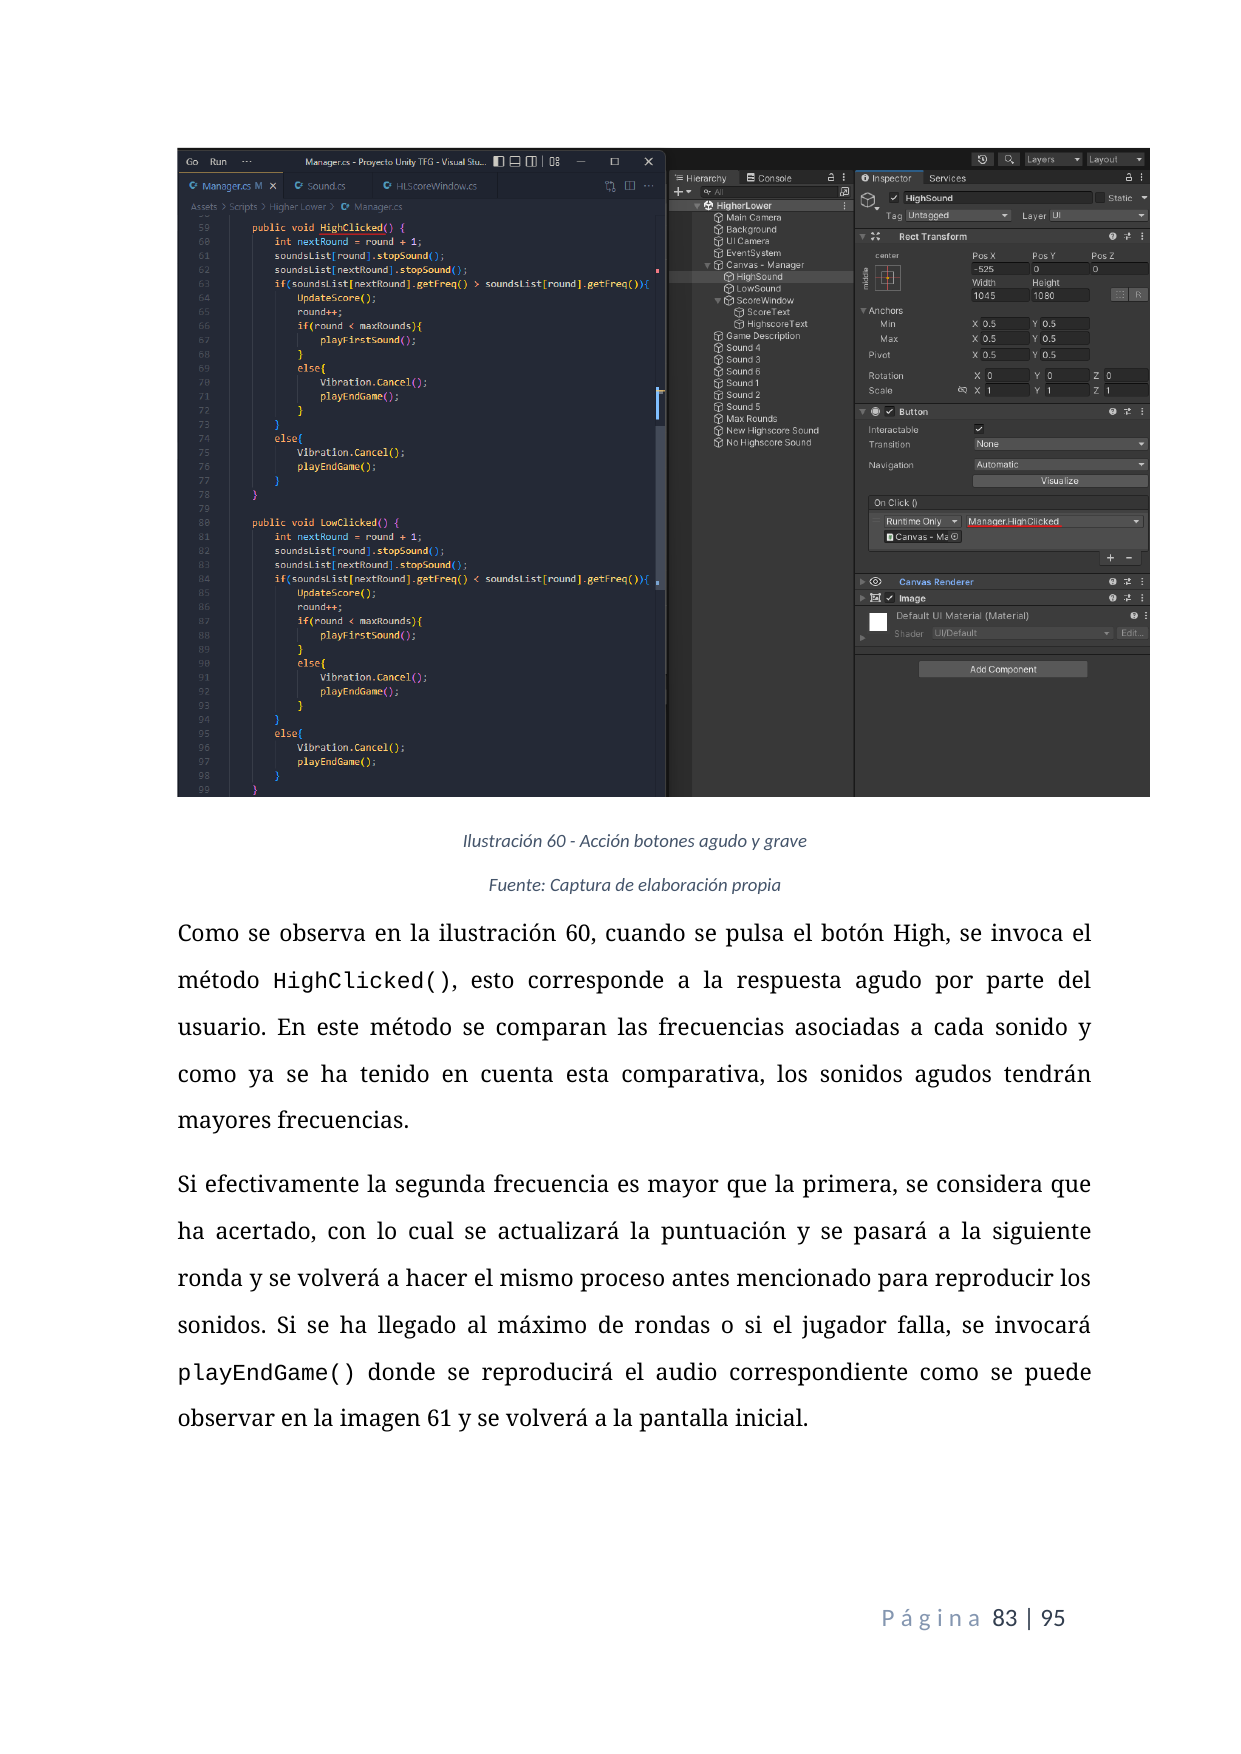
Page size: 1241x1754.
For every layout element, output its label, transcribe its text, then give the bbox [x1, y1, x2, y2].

picture [177, 147, 1150, 797]
text Si efectivamente la segunda frecuencia es mayor que la primera, se considera que ha acertado, con lo cual se actualizará la puntuación y se pasará a la siguiente ronda y se volverá a hacer el mismo proceso antes mencionado para reproducir los sonidos. Si se ha llegado al máximo de rondas o si el jugador falla, se invocará playEndGame() donde se reproducirá el audio correspondiente como se puede observar en la imagen 61 y se volverá a la pantalla inicial. [177, 1168, 1092, 1434]
text Como se observa en la ilustración 60, cuando se pulsa el botón High, se invoca el método HighClicked(), esto corresponde a la respuesta agudo por parte del usuario. En este método se comparan las frecuencias asociadas a cada sonido y como ya se ha tenido en cuenta esta comparativa, los sonidos agudos tendrán mayores frecuencias. [177, 917, 1092, 1136]
text Fuente: Captura de elaboración propia [177, 873, 1092, 896]
